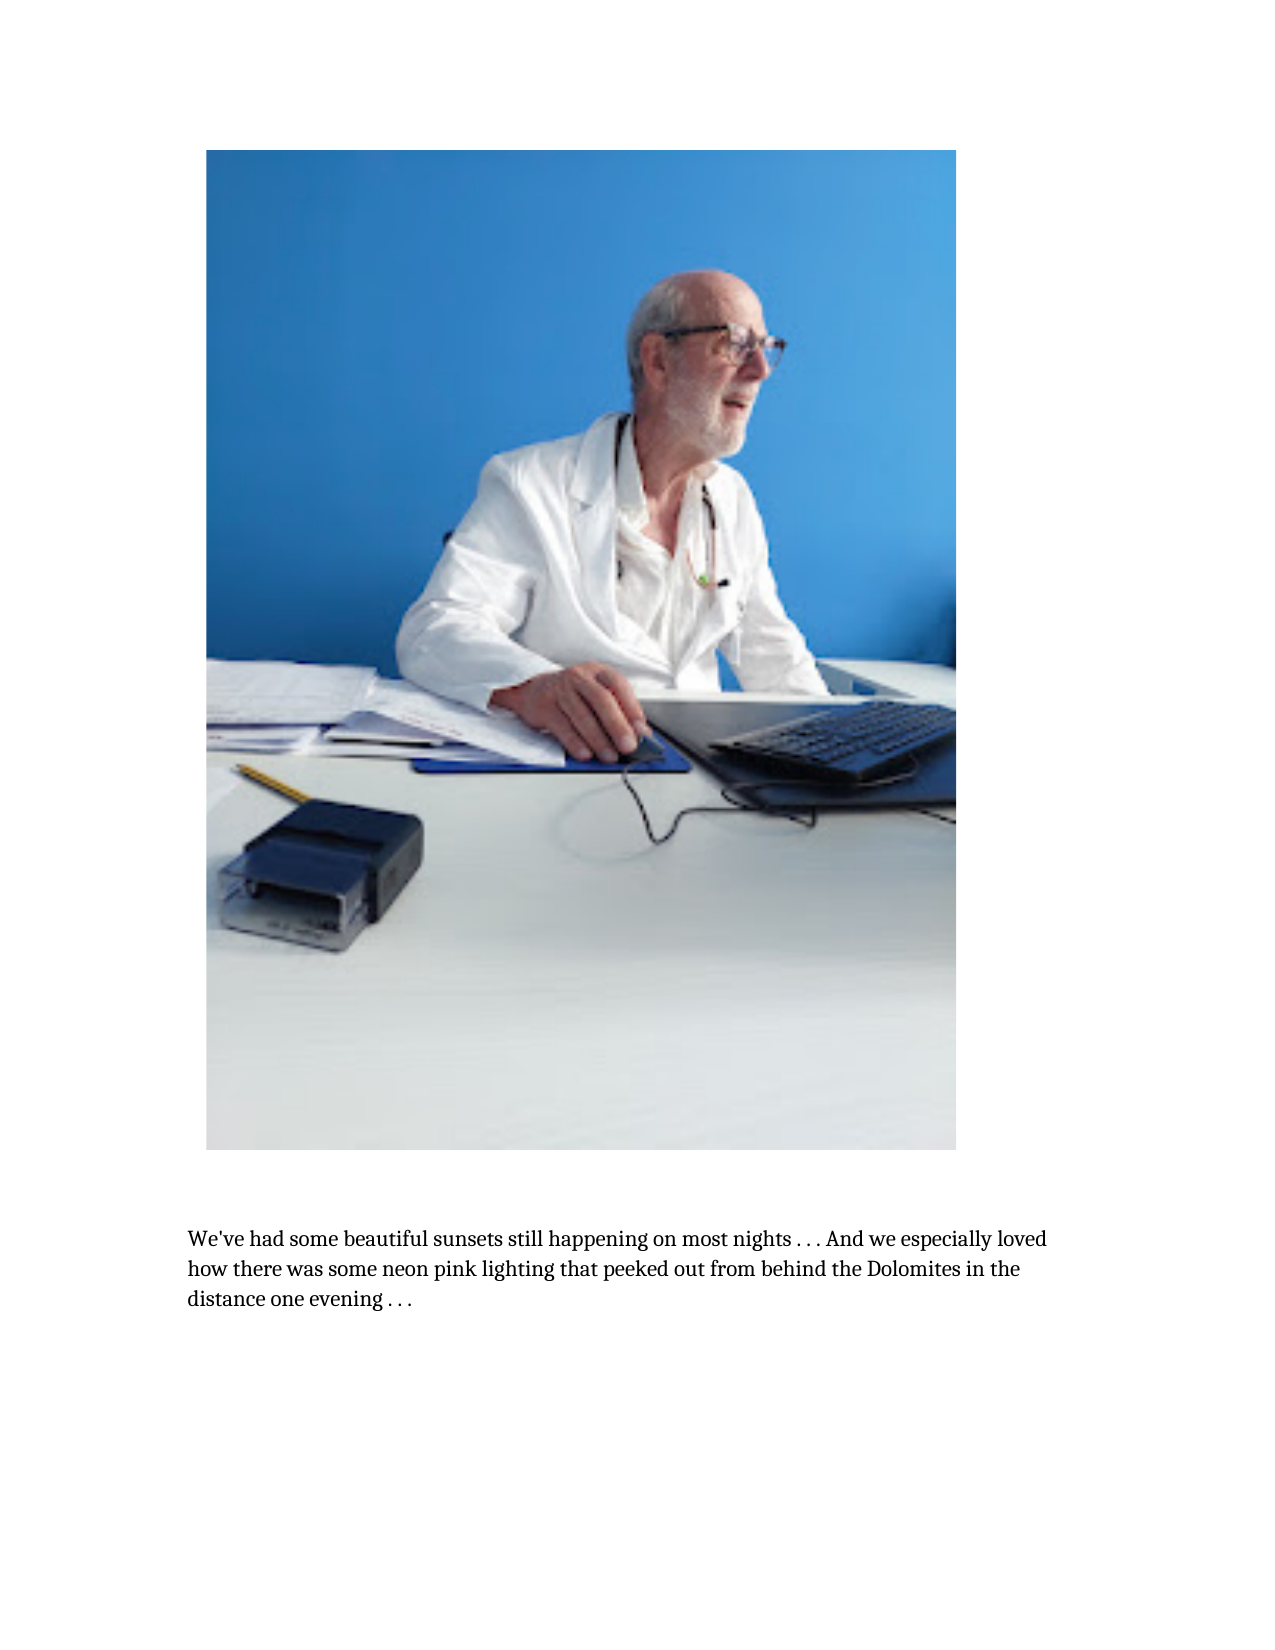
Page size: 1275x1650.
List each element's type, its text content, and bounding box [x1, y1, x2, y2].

text We've had some beautiful sunsets still happening on most nights . . . And we especially loved how there was some neon pink lighting that peeked out from behind the Dolomites in the distance one evening . . . [187, 1226, 1087, 1312]
picture [206, 150, 957, 1150]
